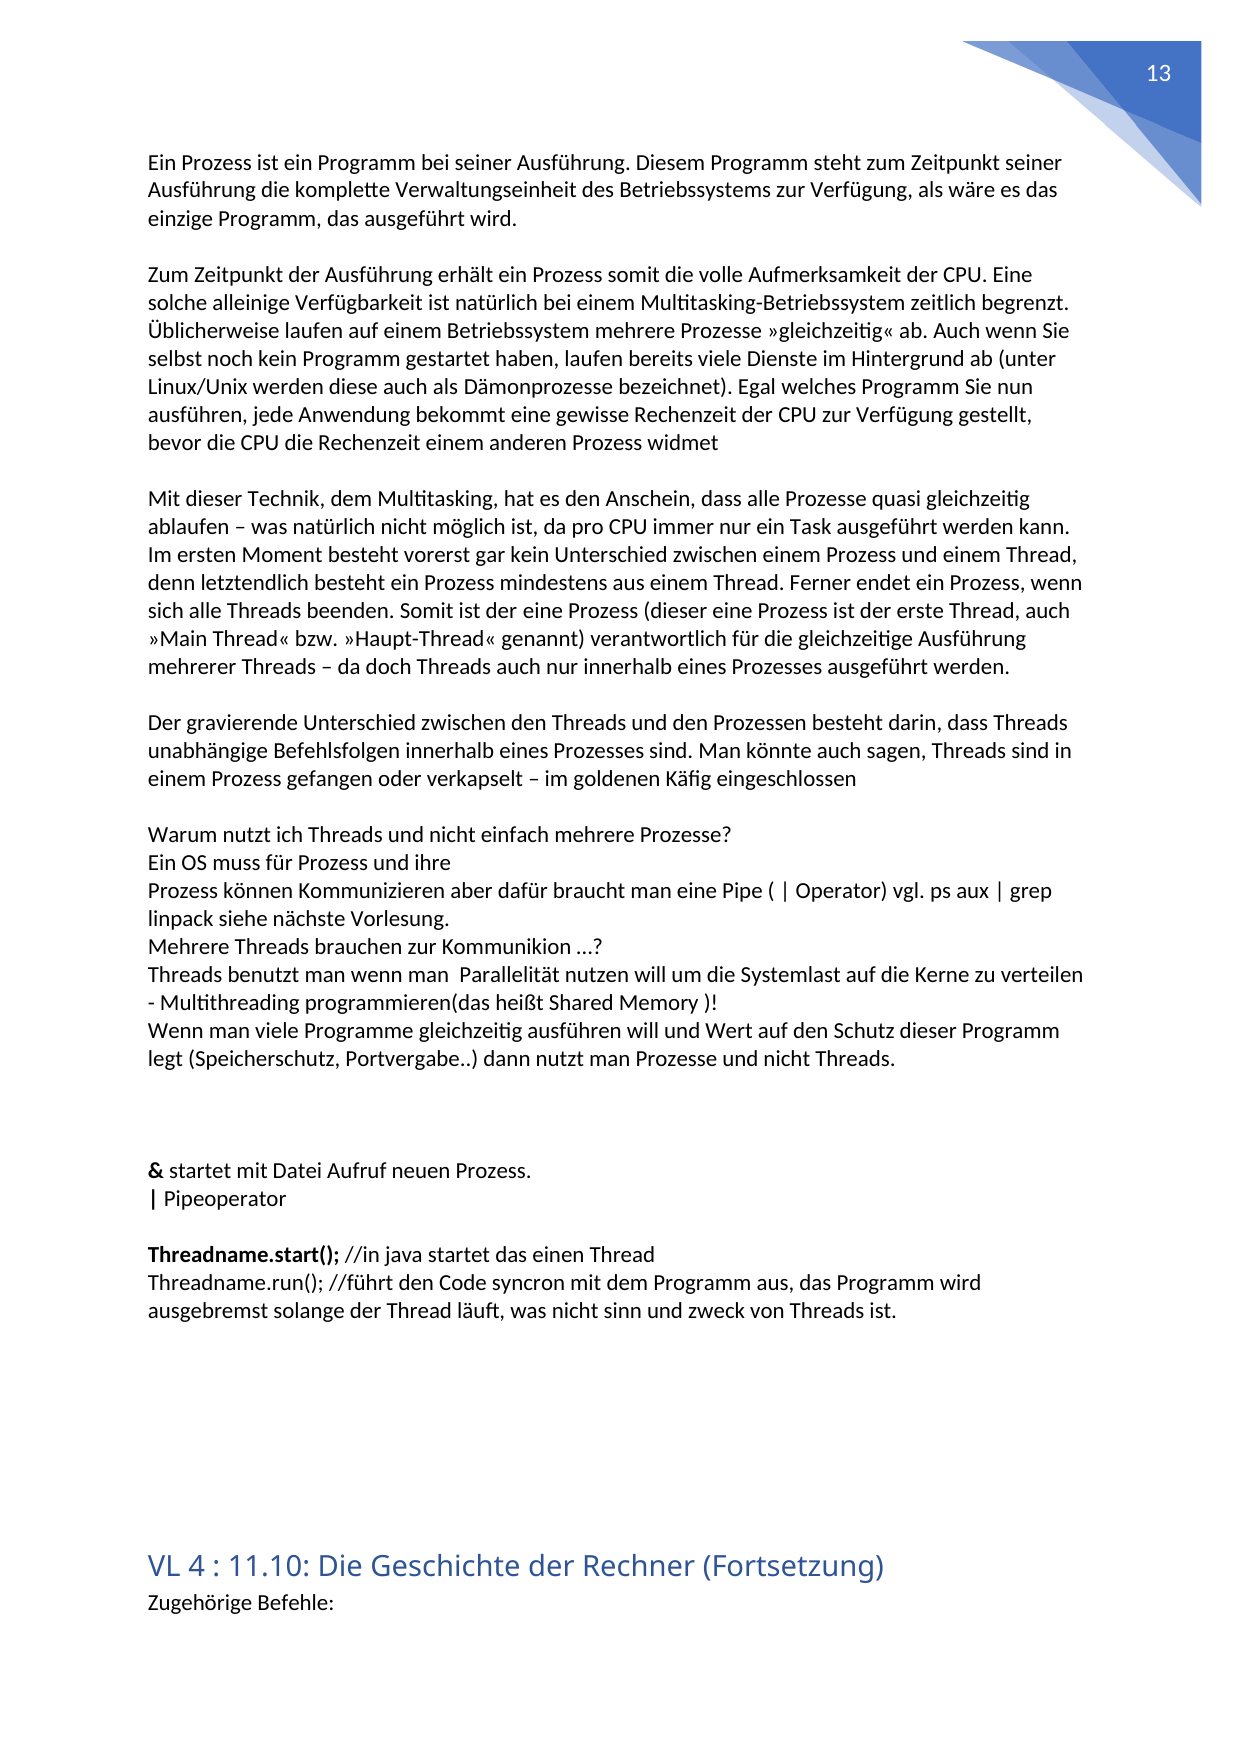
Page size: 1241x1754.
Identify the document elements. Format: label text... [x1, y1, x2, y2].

text Ein Prozess ist ein Programm bei seiner Ausführung. Diesem Programm steht zum Zeitpunkt seiner Ausführung die komplette Verwaltungseinheit des Betriebssystems zur Verfügung, als wäre es das einzige Programm, das ausgeführt wird. [148, 148, 1093, 232]
text Ein OS muss für Prozess und ihre [148, 848, 1093, 876]
text Prozess können Kommunizieren aber dafür braucht man eine Pipe ( | Operator) vgl. ps aux | grep linpack siehe nächste Vorlesung. [148, 876, 1093, 932]
text | Pipeoperator [148, 1184, 1093, 1212]
text Zugehörige Befehle: [148, 1588, 1093, 1616]
text Zum Zeitpunkt der Ausführung erhält ein Prozess somit die volle Aufmerksamkeit der CPU. Eine solche alleinige Verfügbarkeit ist natürlich bei einem Multitasking-Betriebssystem zeitlich begrenzt. Üblicherweise laufen auf einem Betriebssystem mehrere Prozesse »gleichzeitig« ab. Auch wenn Sie selbst noch kein Programm gestartet haben, laufen bereits viele Dienste im Hintergrund ab (unter Linux/Unix werden diese auch als Dämonprozesse bezeichnet). Egal welches Programm Sie nun ausführen, jede Anwendung bekommt eine gewisse Rechenzeit der CPU zur Verfügung gestellt, bevor die CPU die Rechenzeit einem anderen Prozess widmet [148, 260, 1093, 456]
subtitle VL 4 : 11.10: Die Geschichte der Rechner (Fortsetzung) [148, 1546, 1093, 1585]
text Im ersten Moment besteht vorerst gar kein Unterschied zwischen einem Prozess und einem Thread, denn letztendlich besteht ein Prozess mindestens aus einem Thread. Ferner endet ein Prozess, wenn sich alle Threads beenden. Somit ist der eine Prozess (dieser eine Prozess ist der erste Thread, auch »Main Thread« bzw. »Haupt-Thread« genannt) verantwortlich für die gleichzeitige Ausführung mehrerer Threads – da doch Threads auch nur innerhalb eines Prozesses ausgeführt werden. [148, 540, 1093, 680]
picture [962, 41, 1202, 207]
text Mit dieser Technik, dem Multitasking, hat es den Anschein, dass alle Prozesse quasi gleichzeitig ablaufen – was natürlich nicht möglich ist, da pro CPU immer nur ein Task ausgeführt werden kann. [148, 484, 1093, 540]
text Warum nutzt ich Threads und nicht einfach mehrere Prozesse? [148, 820, 1093, 848]
text Der gravierende Unterschied zwischen den Threads und den Prozessen besteht darin, dass Threads unabhängige Befehlsfolgen innerhalb eines Prozesses sind. Man könnte auch sagen, Threads sind in einem Prozess gefangen oder verkapselt – im goldenen Käfig eingeschlossen [148, 708, 1093, 792]
text Wenn man viele Programme gleichzeitig ausführen will und Wert auf den Schutz dieser Programm legt (Speicherschutz, Portvergabe..) dann nutzt man Prozesse und nicht Threads. [148, 1016, 1093, 1072]
text Threads benutzt man wenn man Parallelität nutzen will um die Systemlast auf die Kerne zu verteilen - Multithreading programmieren(das heißt Shared Memory )! [148, 960, 1093, 1016]
text Threadname.run(); //führt den Code syncron mit dem Programm aus, das Programm wird ausgebremst solange der Thread läuft, was nicht sinn und zweck von Threads ist. [148, 1268, 1093, 1324]
text Threadname.start(); //in java startet das einen Thread [148, 1240, 1093, 1268]
text & startet mit Datei Aufruf neuen Prozess. [148, 1156, 1093, 1184]
text Mehrere Threads brauchen zur Kommunikion …? [148, 932, 1093, 960]
